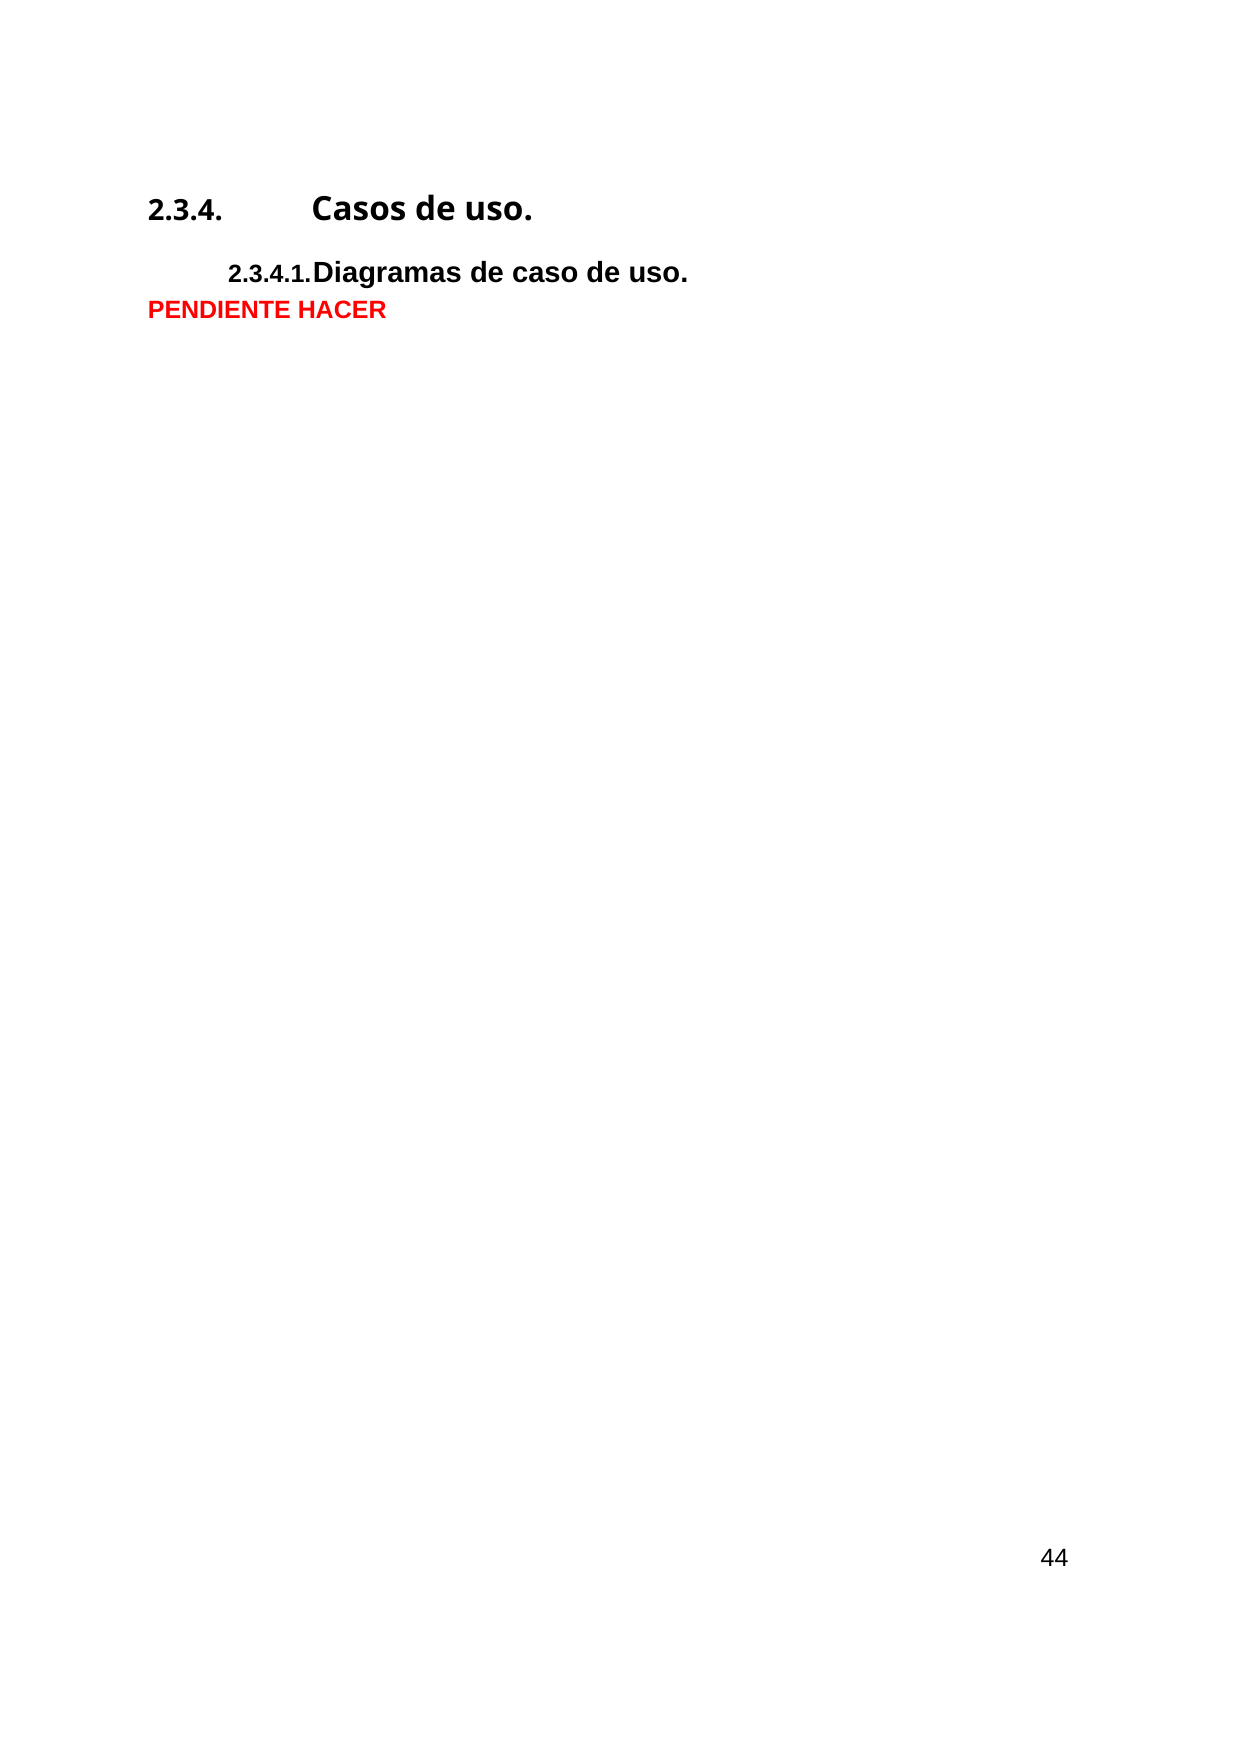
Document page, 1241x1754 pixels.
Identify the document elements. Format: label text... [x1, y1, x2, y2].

text PENDIENTE HACER [148, 295, 1092, 324]
subtitle Casos de uso. [223, 185, 1092, 231]
subtitle Diagramas de caso de uso. [311, 256, 1092, 289]
